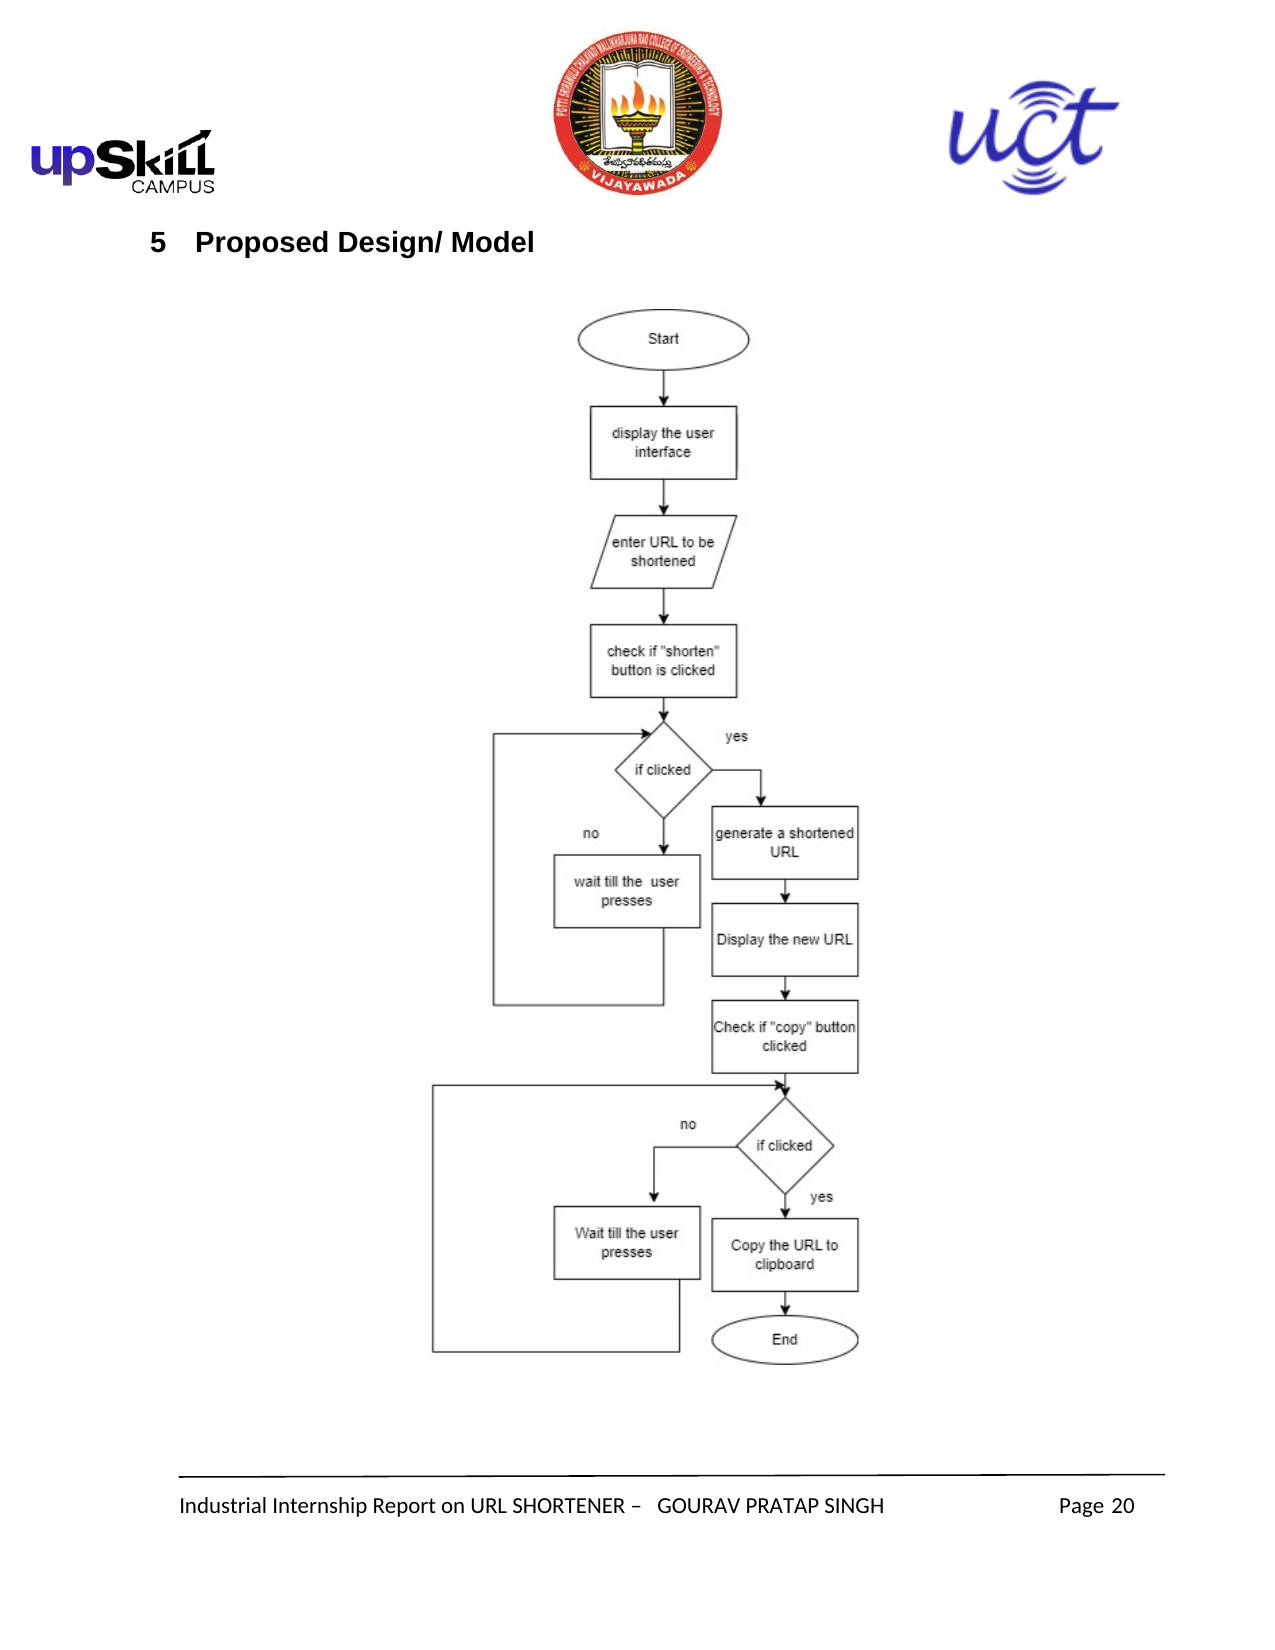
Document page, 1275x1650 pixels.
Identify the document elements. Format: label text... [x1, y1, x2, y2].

picture [425, 309, 860, 1365]
subtitle Proposed Design/ Model [150, 225, 1134, 258]
picture [549, 28, 726, 197]
picture [0, 117, 246, 197]
picture [946, 71, 1125, 197]
